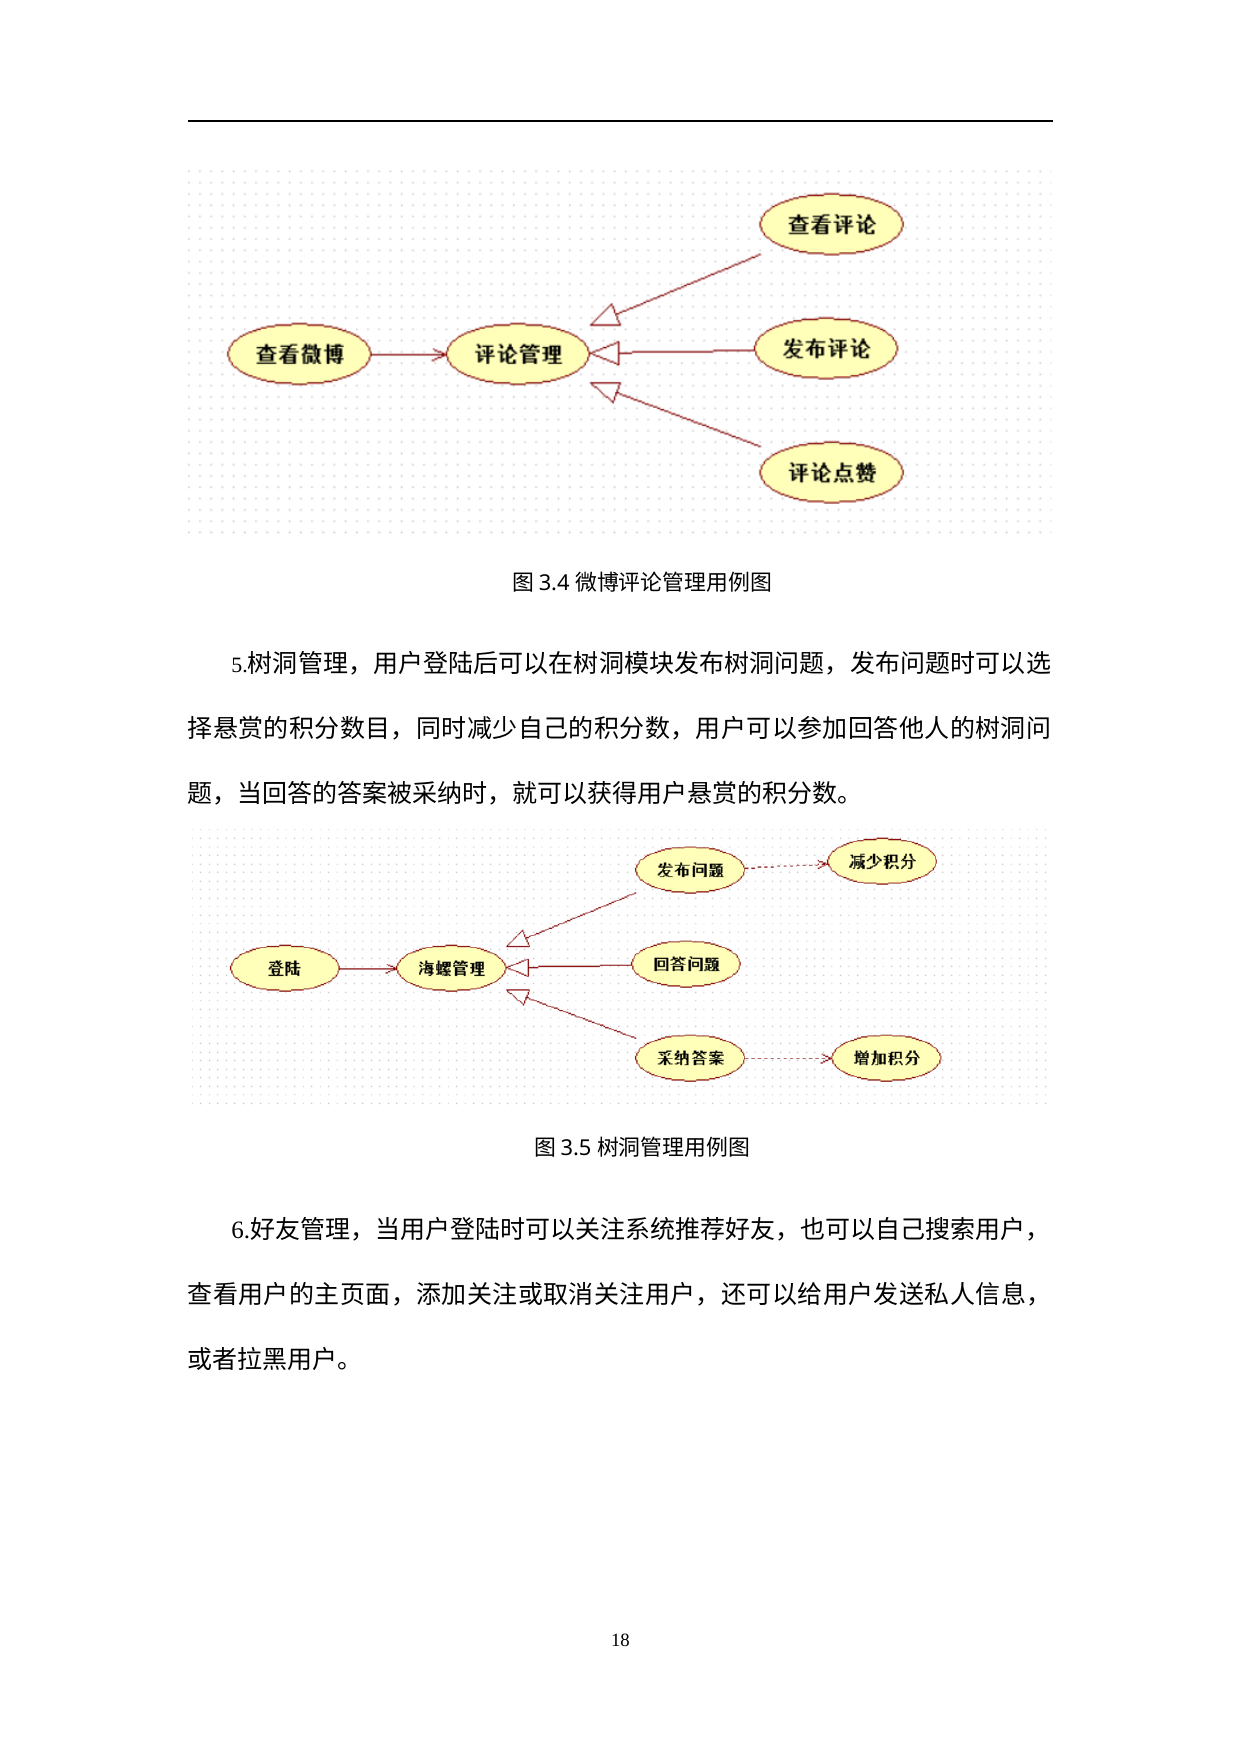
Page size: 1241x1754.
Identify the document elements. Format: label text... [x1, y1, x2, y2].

list 好友管理，当用户登陆时可以关注系统推荐好友，也可以自己搜索用户，查看用户的主页面，添加关注或取消关注用户，还可以给用户发送私人信息，或者拉黑用户。 [187, 1195, 1053, 1390]
picture [187, 162, 1052, 541]
picture [187, 824, 1052, 1106]
text 图3.5 树洞管理用例图 [187, 1130, 1053, 1162]
list 树洞管理，用户登陆后可以在树洞模块发布树洞问题，发布问题时可以选择悬赏的积分数目，同时减少自己的积分数，用户可以参加回答他人的树洞问题，当回答的答案被采纳时，就可以获得用户悬赏的积分数。 [187, 629, 1053, 824]
text 图3.4 微博评论管理用例图 [187, 564, 1053, 597]
